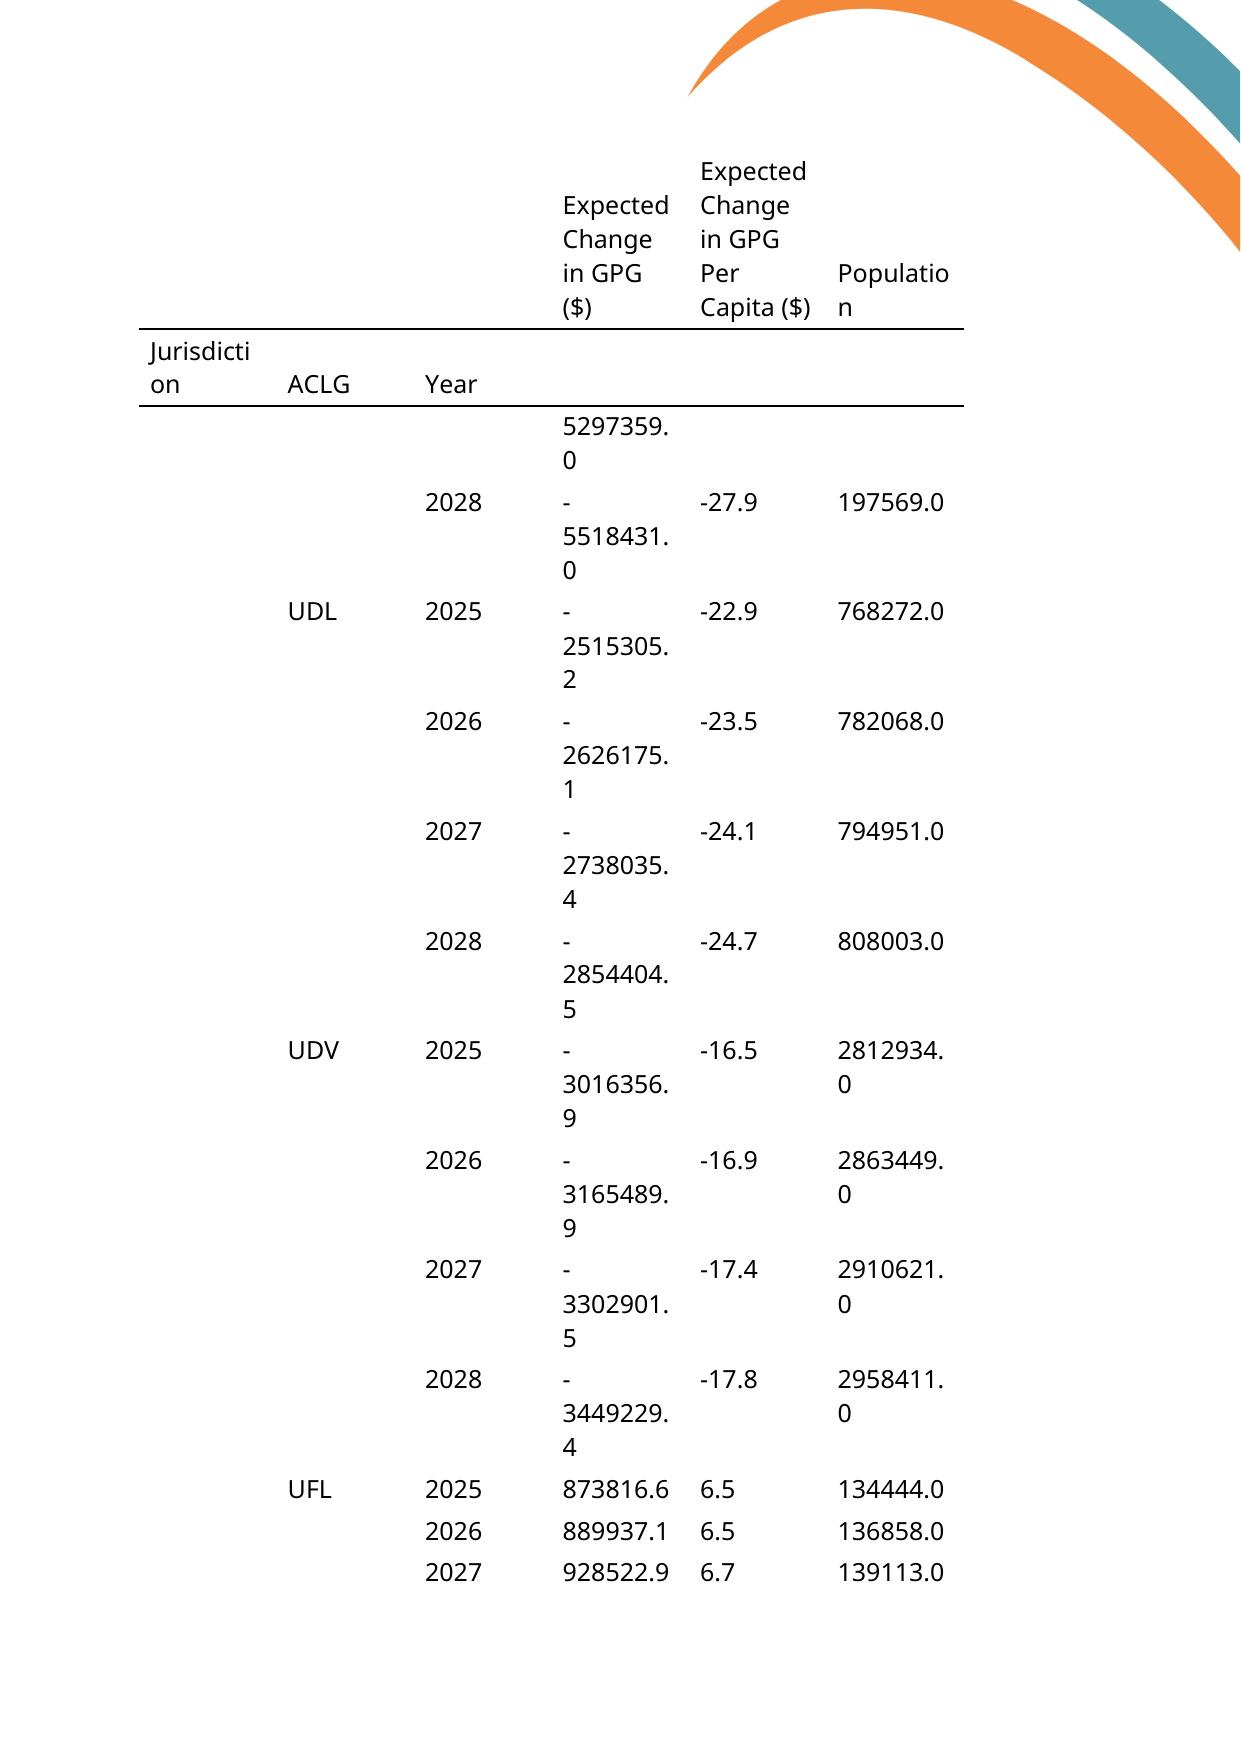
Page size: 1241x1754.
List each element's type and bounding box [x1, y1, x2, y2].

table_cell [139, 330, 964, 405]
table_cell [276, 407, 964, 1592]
picture [19, 0, 1241, 306]
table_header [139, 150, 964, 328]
